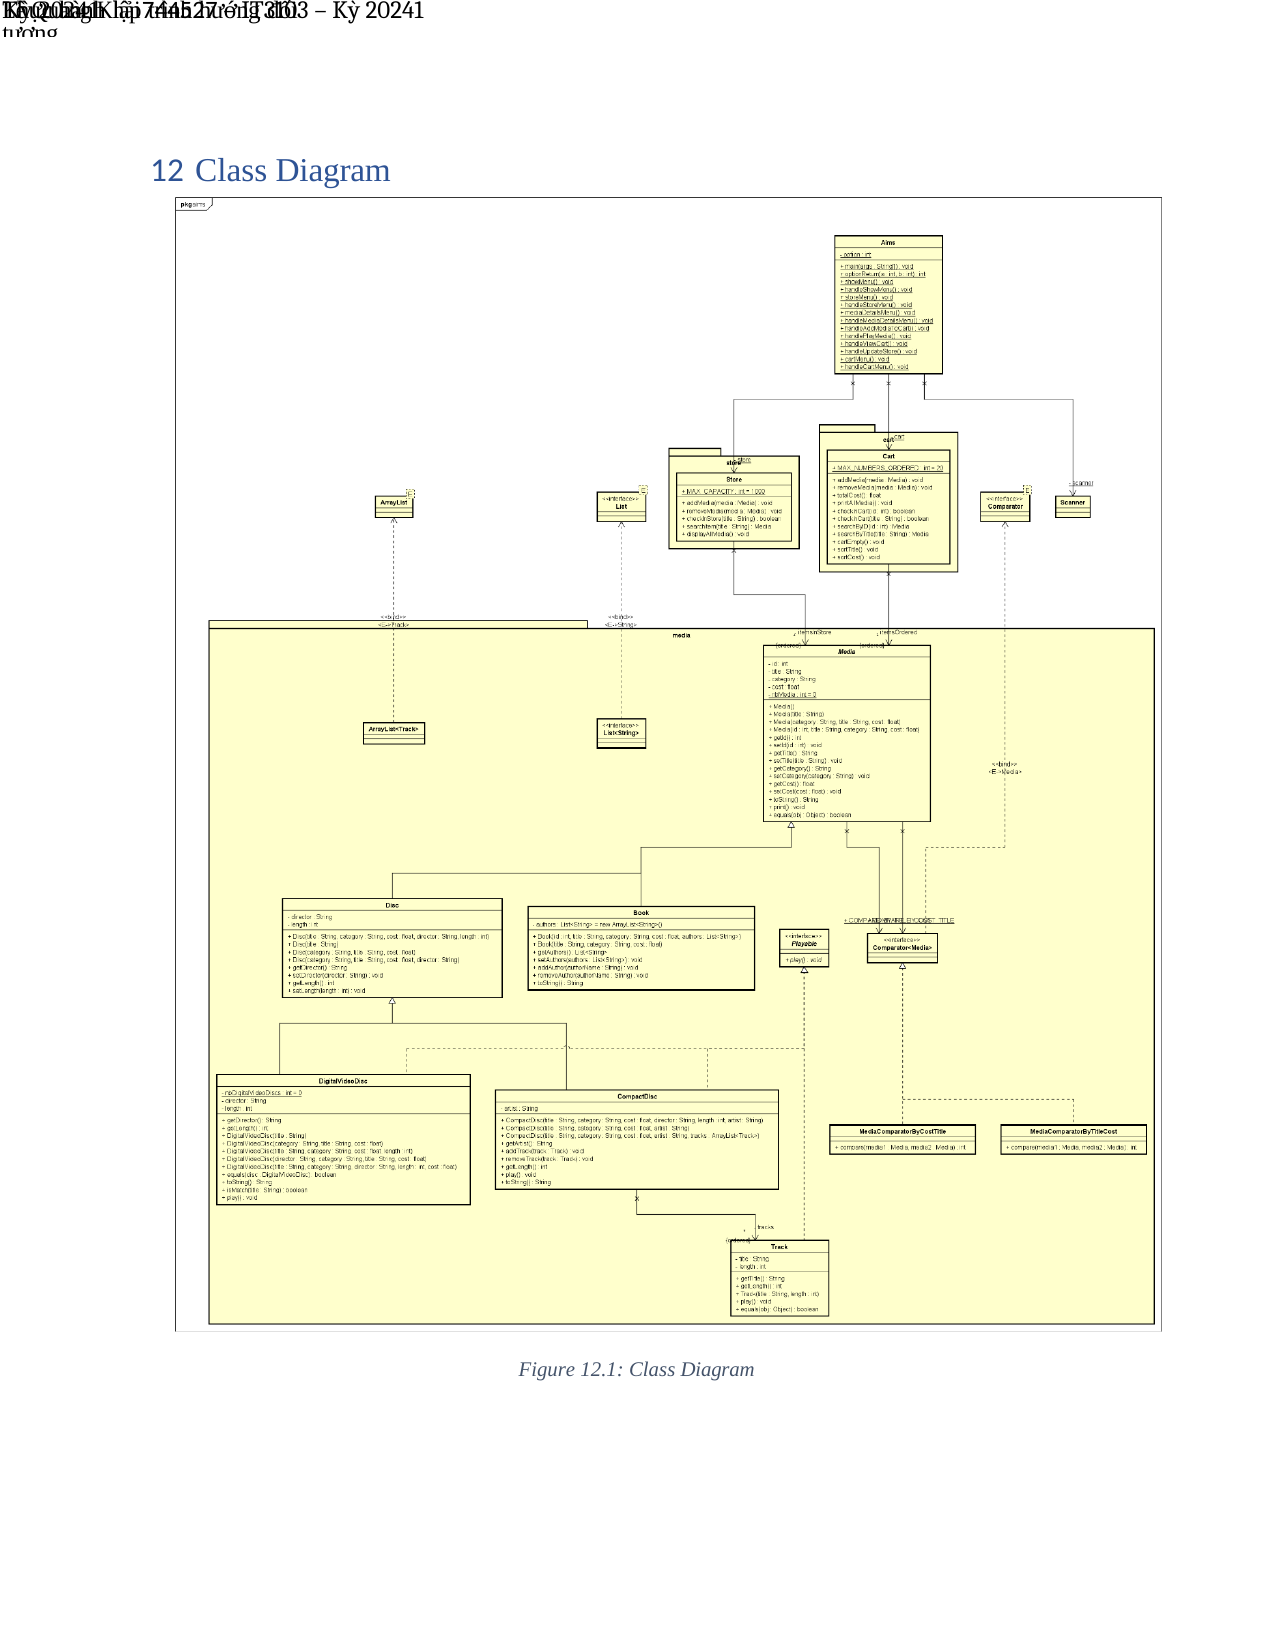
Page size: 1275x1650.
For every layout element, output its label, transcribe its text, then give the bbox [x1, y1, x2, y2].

picture [170, 193, 1166, 1336]
subtitle Class Diagram [150, 149, 1135, 189]
